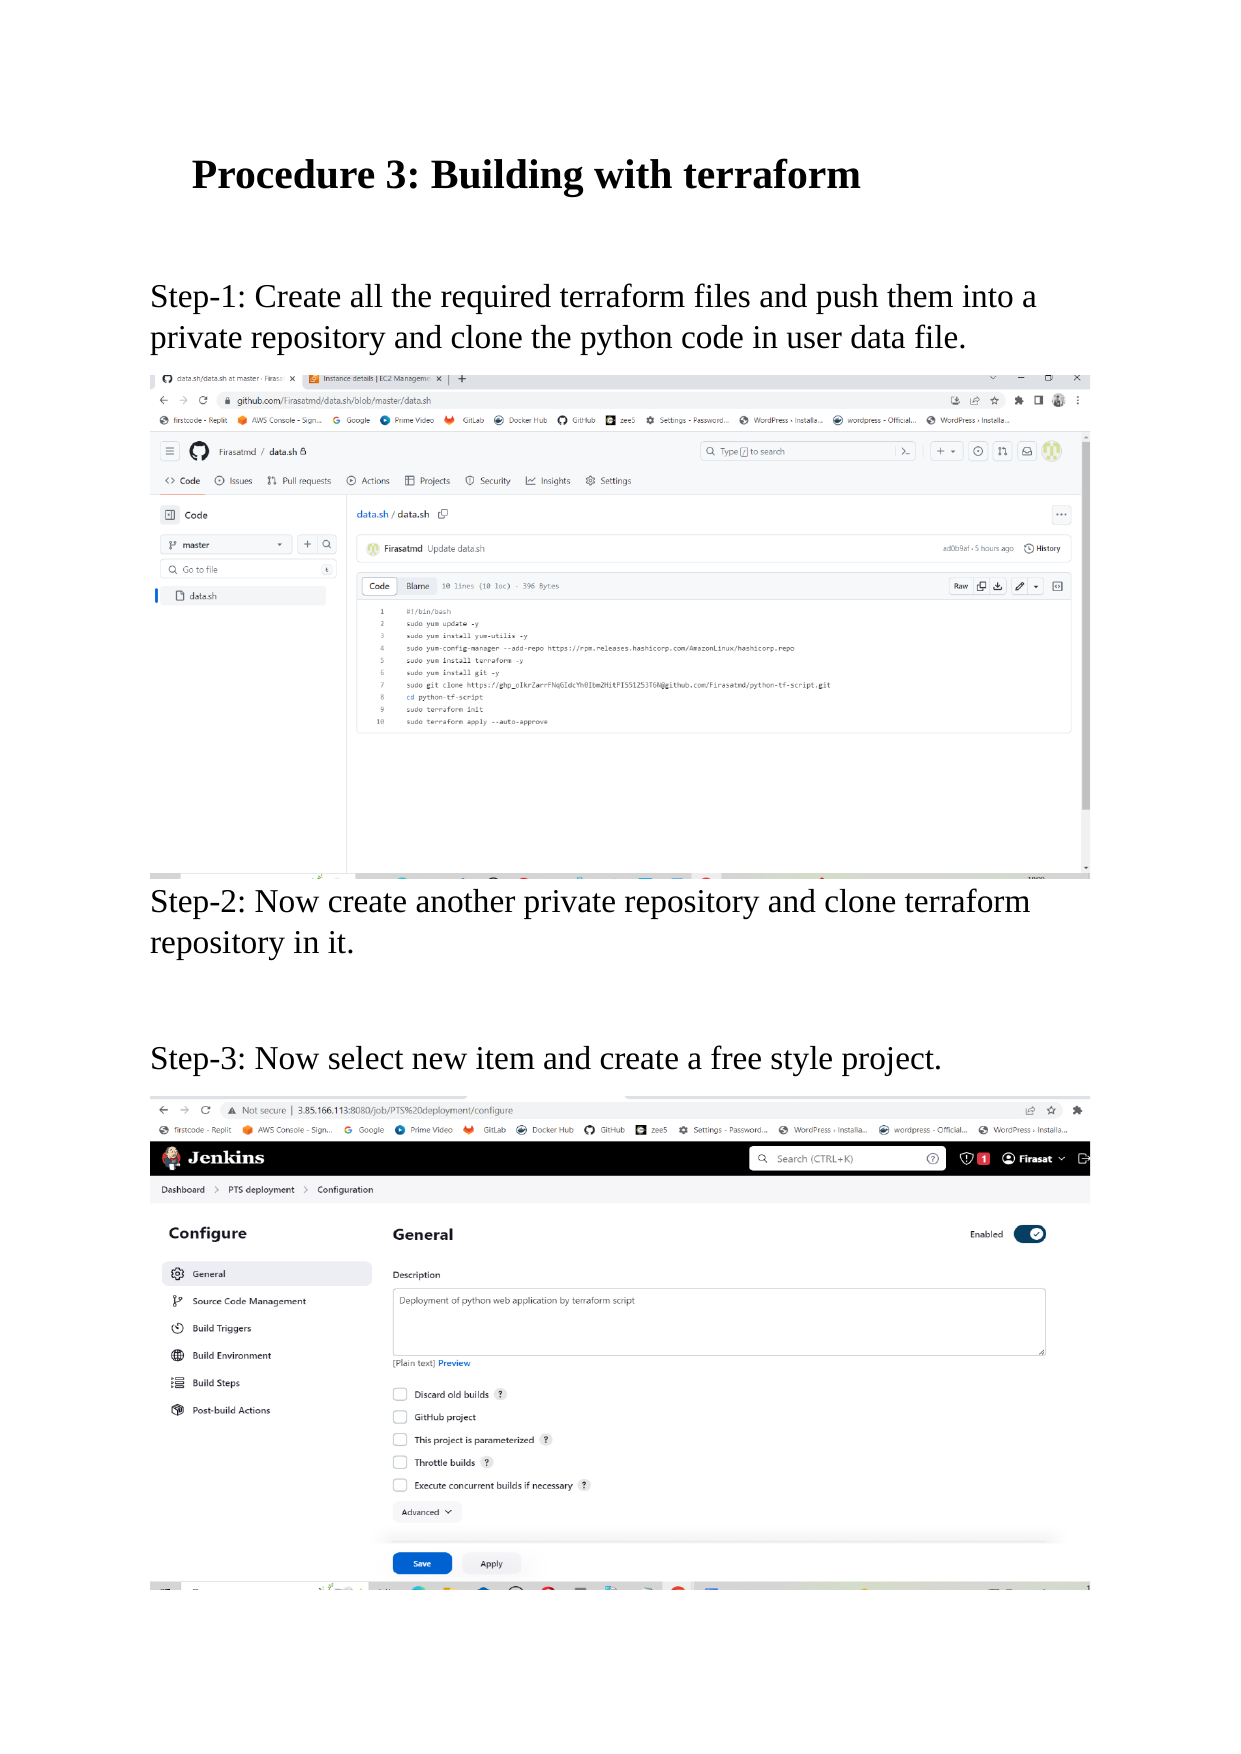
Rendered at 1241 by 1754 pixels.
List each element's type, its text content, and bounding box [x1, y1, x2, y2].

picture [150, 1096, 1091, 1590]
text Step-1: Create all the required terraform files and push them into a private repository and clone the python code in user data file. [150, 276, 1090, 356]
picture [150, 375, 1091, 879]
text Step-3: Now select new item and create a free style project. [150, 1039, 1090, 1077]
text Procedure 3: Building with terraform [150, 150, 1090, 198]
text Step-2: Now create another private repository and clone terraform repository in it. [150, 879, 1090, 961]
